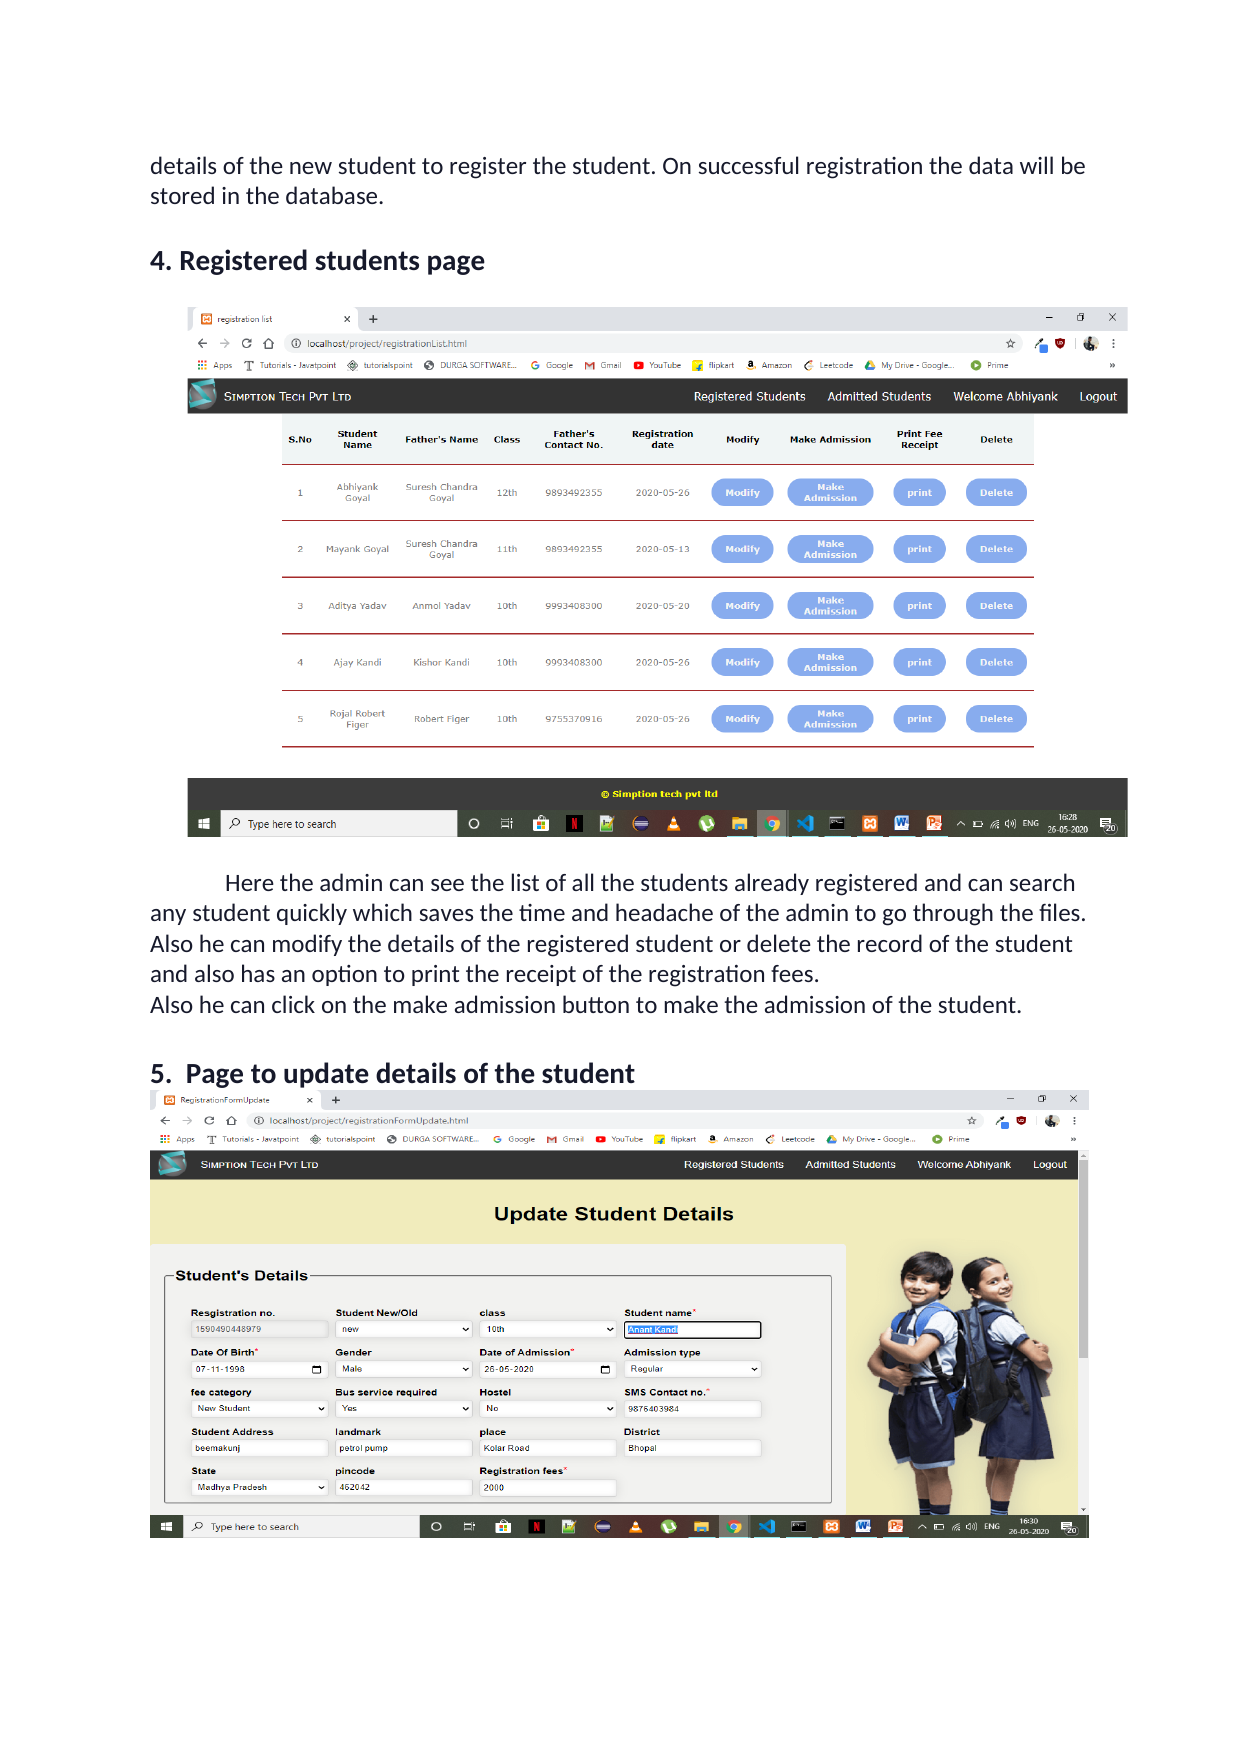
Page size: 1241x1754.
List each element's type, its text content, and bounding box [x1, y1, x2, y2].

text 5. Page to update details of the student [150, 1055, 1090, 1091]
picture [150, 1090, 1089, 1538]
text Here the admin can see the list of all the students already registered and can search any student quickly which saves the time and headache of the admin to go through the files. [150, 867, 1090, 928]
text Also he can modify the details of the registered student or delete the record of the student and also has an option to print the receipt of the registration fees. [150, 928, 1090, 989]
picture [187, 307, 1128, 837]
text Also he can click on the make admission button to make the admission of the student. [150, 989, 1090, 1019]
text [150, 150, 1090, 211]
text 4. Registered students page [150, 242, 1090, 277]
